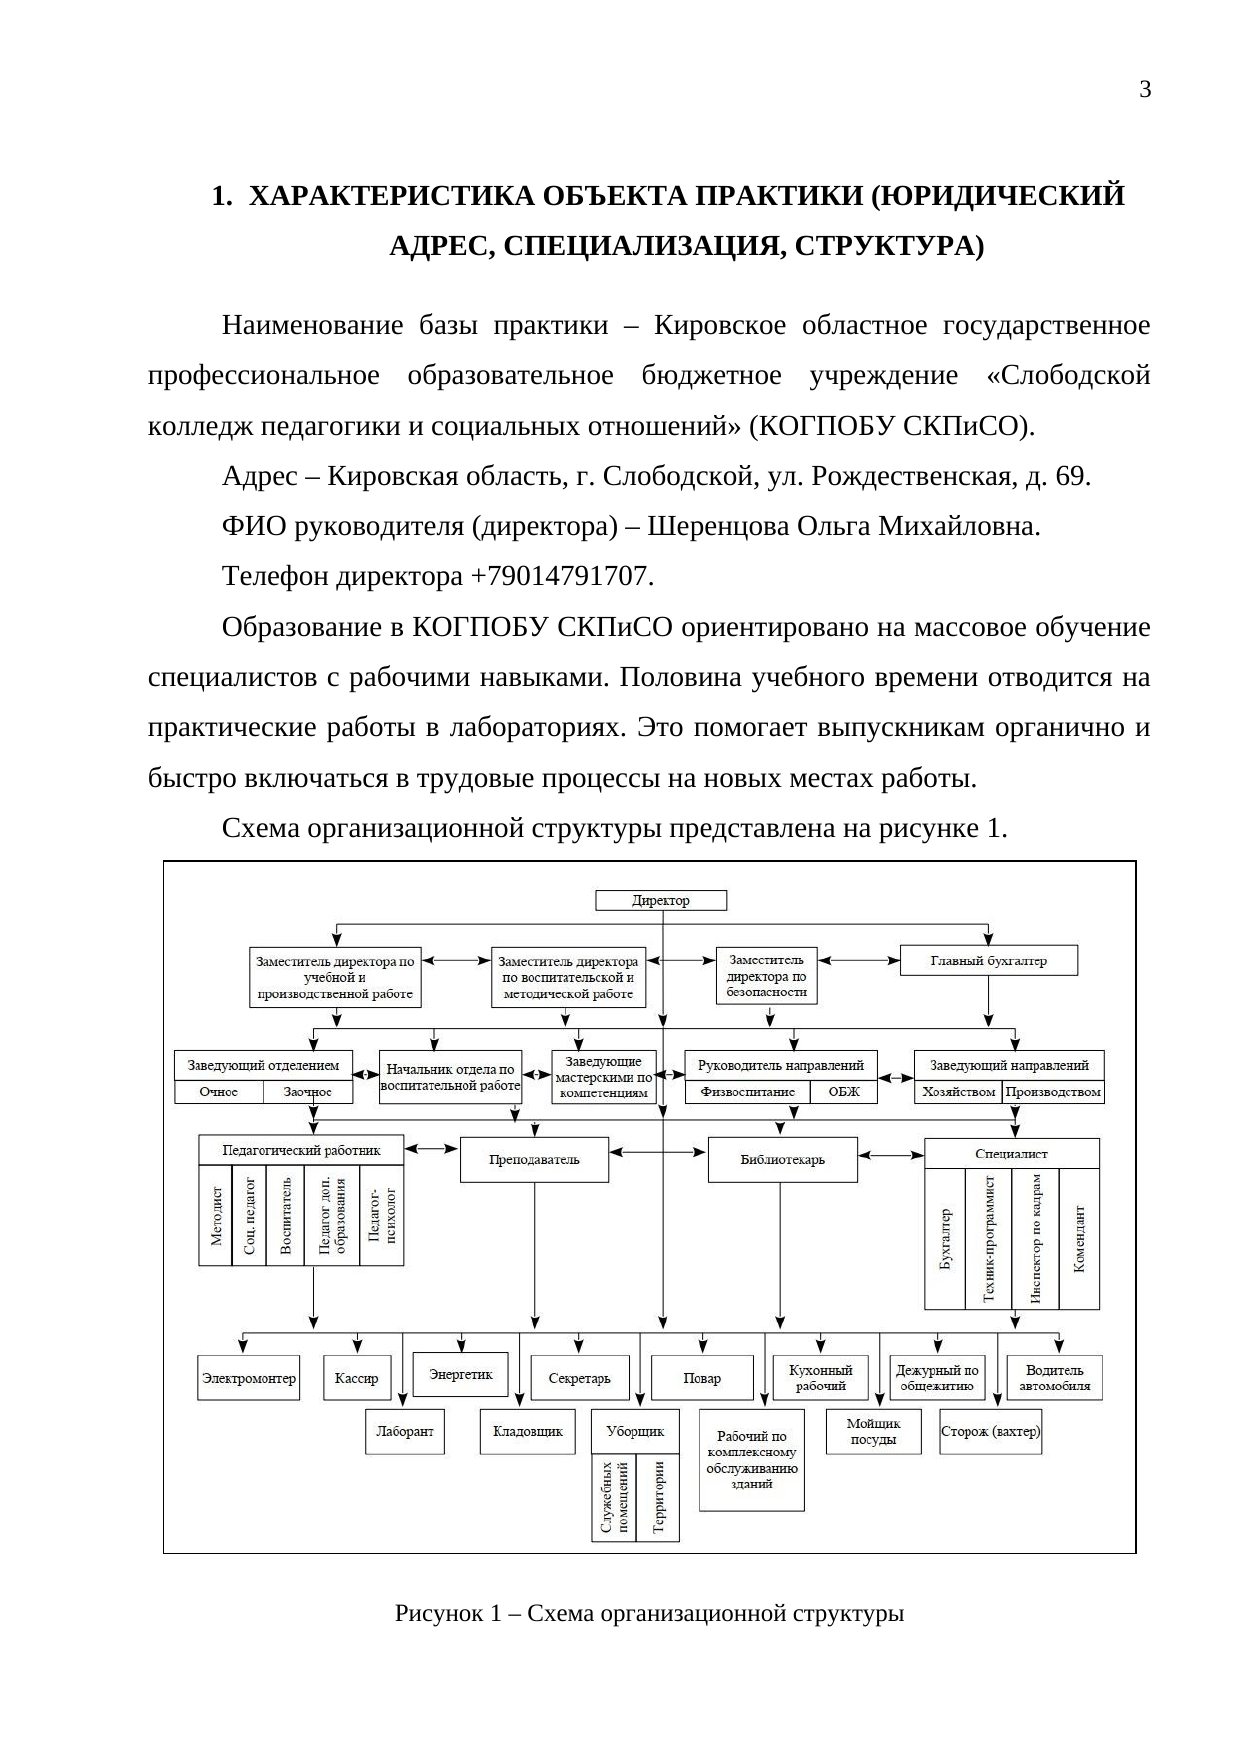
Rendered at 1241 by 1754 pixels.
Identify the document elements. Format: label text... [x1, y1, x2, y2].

text ФИО руководителя (директора) – Шеренцова Ольга Михайловна. [148, 508, 1152, 542]
text Рисунок 1 – Схема организационной структуры [148, 1598, 1152, 1626]
text Адрес – Кировская область, г. Слободской, ул. Рождественская, д. 69. [148, 458, 1152, 491]
text Образование в КОГПОБУ СКПиСО ориентировано на массовое обучение специалистов с рабочими навыками. Половина учебного времени отводится на практические работы в лабораториях. Это помогает выпускникам органично и быстро включаться в трудовые процессы на новых местах работы. [148, 609, 1152, 793]
text Схема организационной структуры представлена на рисунке 1. [148, 810, 1152, 844]
text Телефон директора +79014791707. [148, 558, 1152, 592]
text Наименование базы практики – Кировское областное государственное профессиональное образовательное бюджетное учреждение «Слободской колледж педагогики и социальных отношений» (КОГПОБУ СКПиСО). [148, 307, 1152, 441]
picture [164, 862, 1135, 1553]
subtitle ХАРАКТЕРИСТИКА ОБЪЕКТА ПРАКТИКИ (ЮРИДИЧЕСКИЙ АДРЕС, СПЕЦИАЛИЗАЦИЯ, СТРУКТУРА) [185, 178, 1152, 261]
